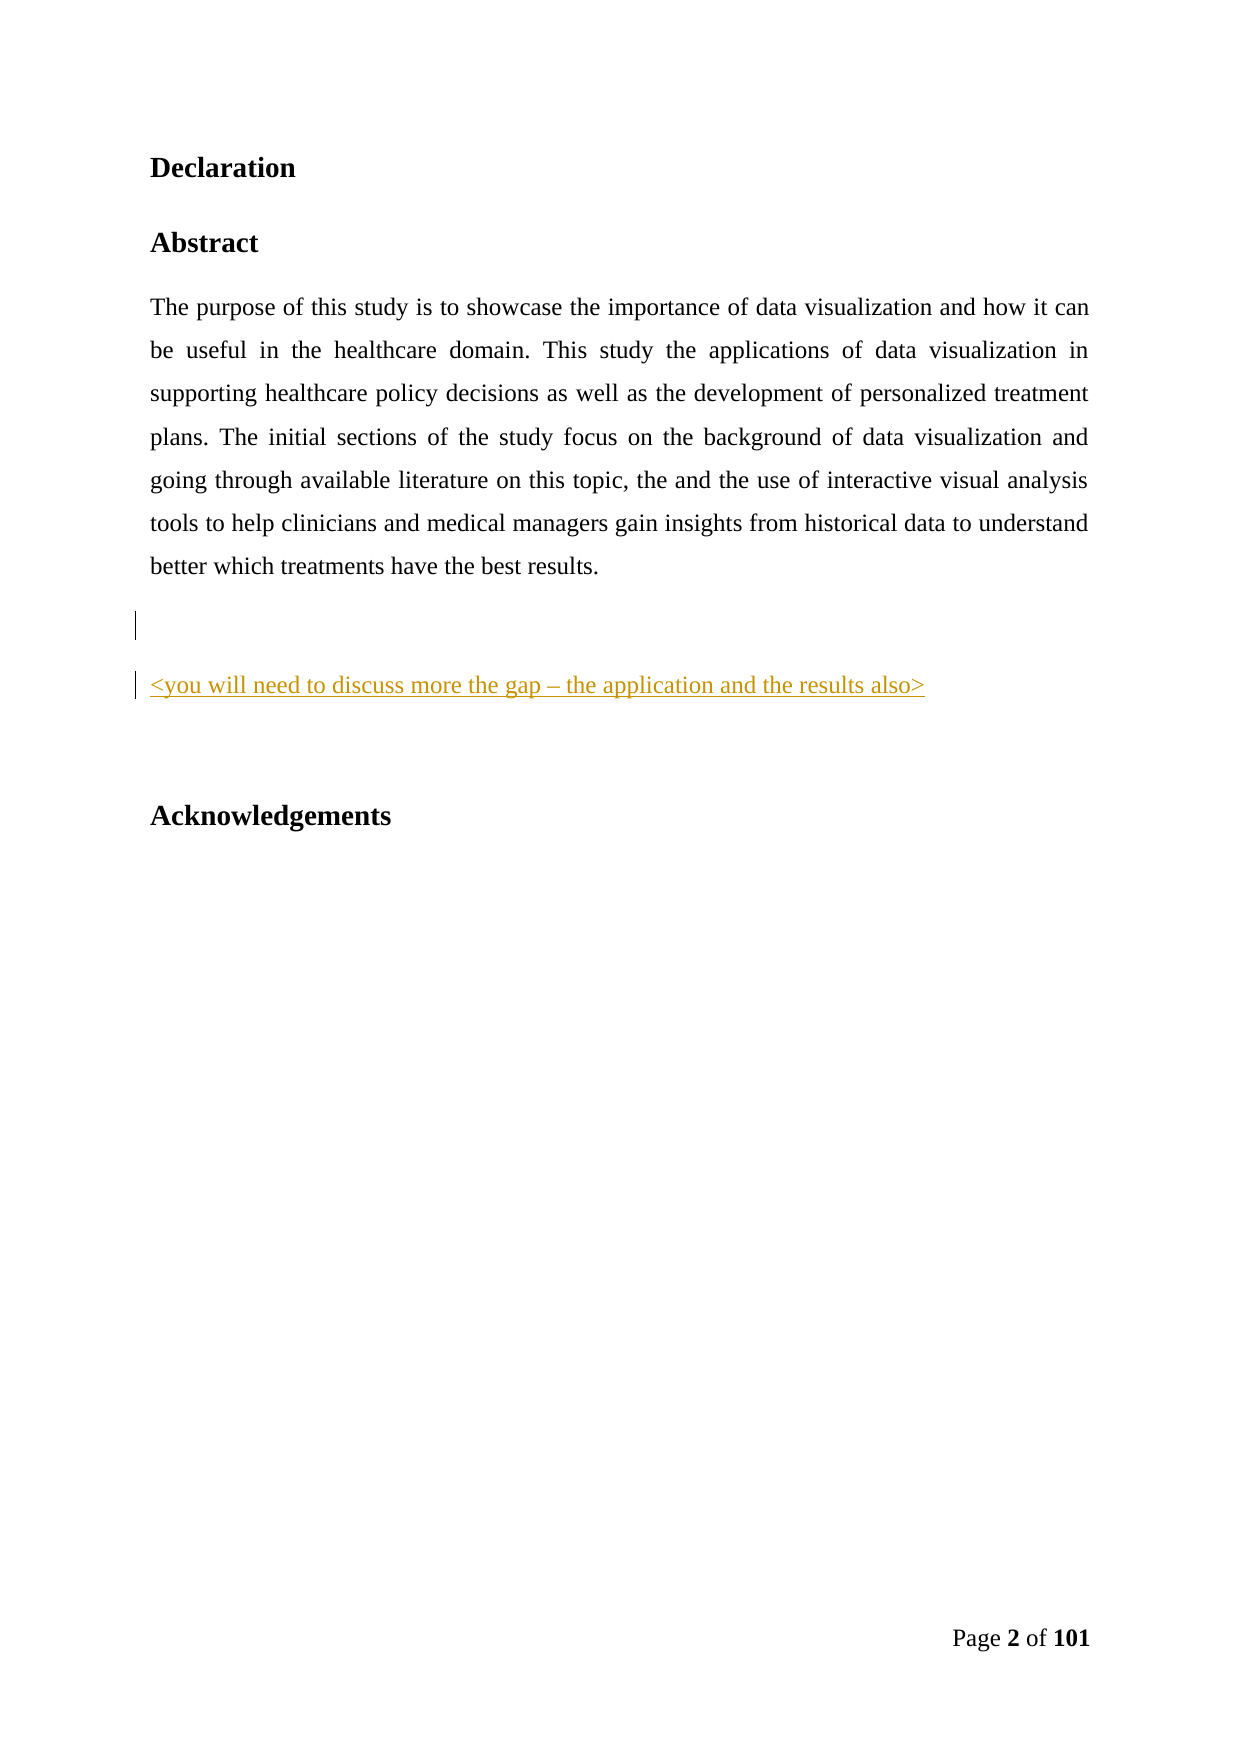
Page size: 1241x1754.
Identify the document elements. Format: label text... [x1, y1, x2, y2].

subtitle Declaration [150, 150, 1090, 183]
text The purpose of this study is to showcase the importance of data visualization and how it can be useful in the healthcare domain. This study the applications of data visualization in supporting healthcare policy decisions as well as the development of personalized treatment plans. The initial sections of the study focus on the background of data visualization and going through available literature on this topic, the and the use of interactive visual analysis tools to help clinicians and medical managers gain insights from historical data to understand better which treatments have the best results. [150, 292, 1090, 580]
subtitle Abstract [150, 225, 1090, 259]
subtitle Acknowledgements [150, 798, 1090, 832]
